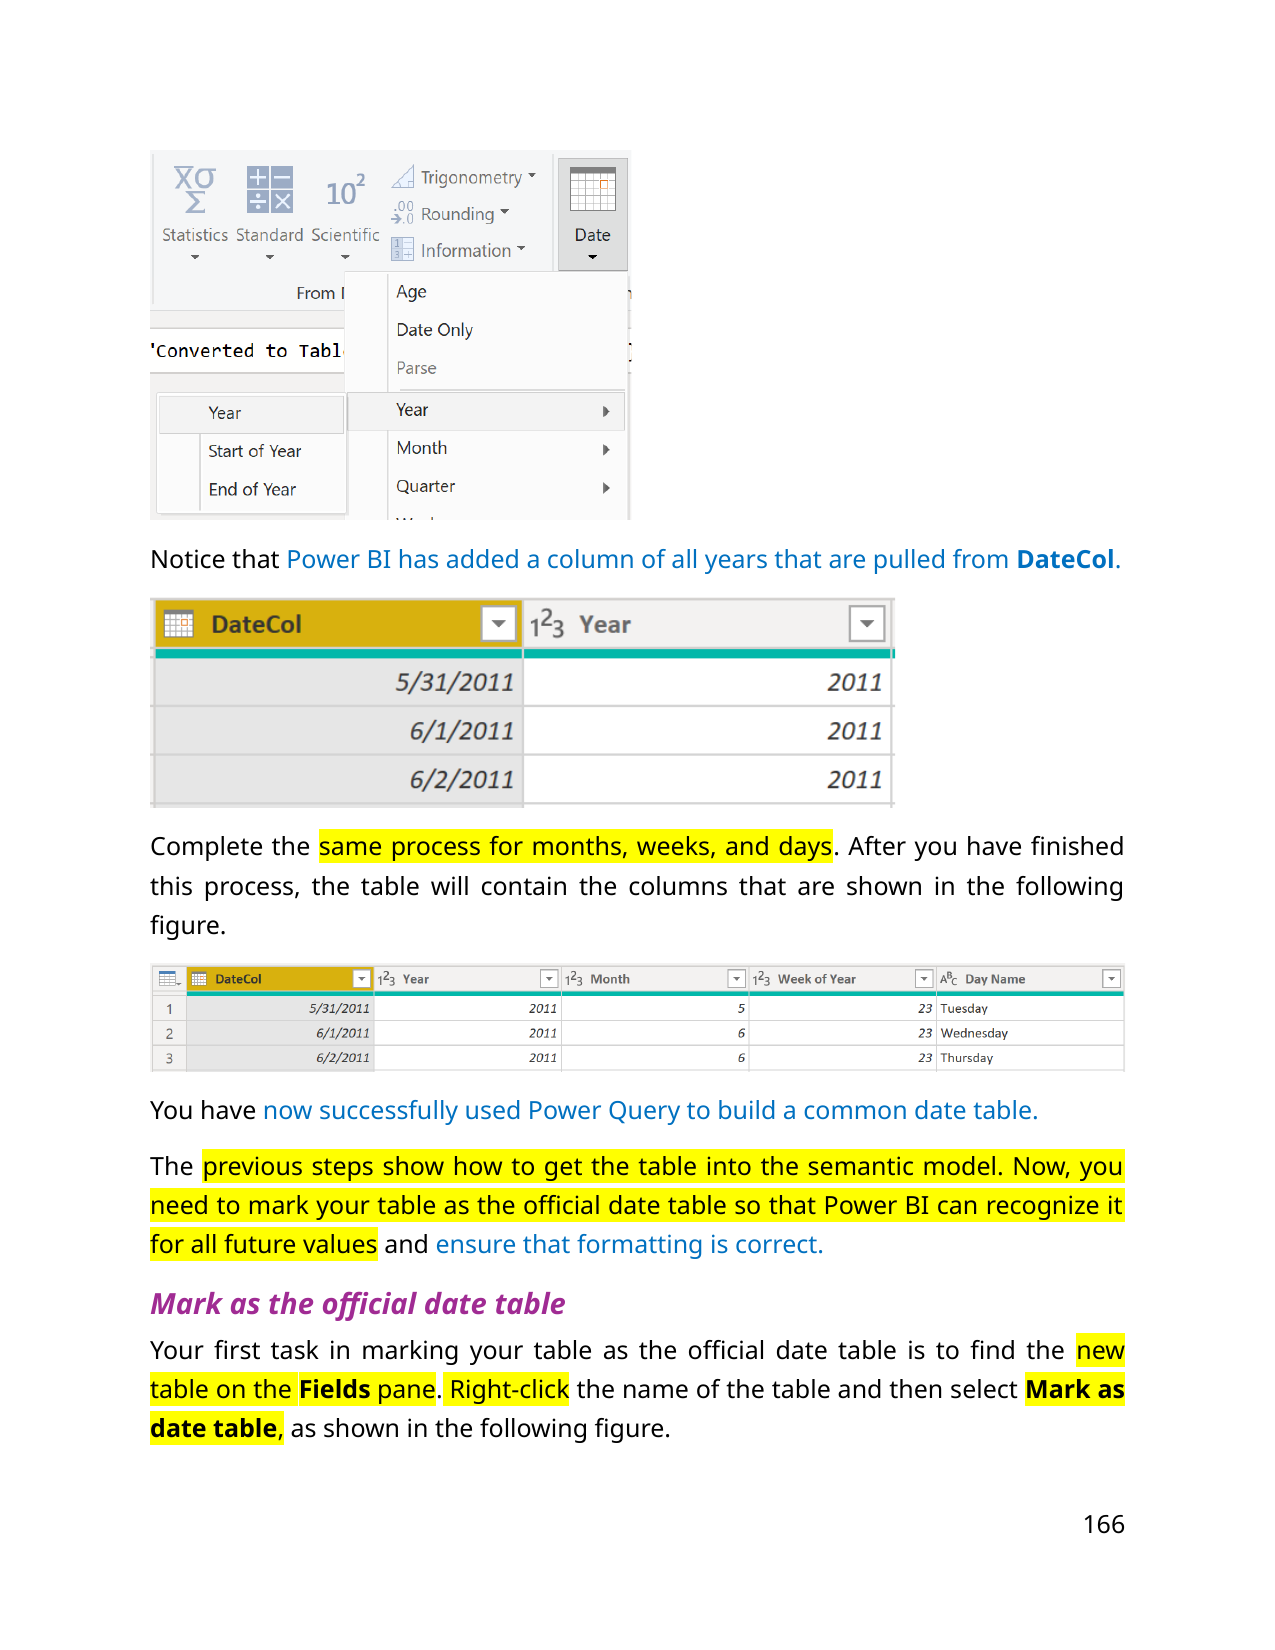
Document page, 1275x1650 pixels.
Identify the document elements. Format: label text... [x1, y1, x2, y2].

text Notice that Power BI has added a column of all years that are pulled from DateCol. [150, 542, 1125, 576]
text Complete the same process for months, weeks, and days. After you have finished this process, the table will contain the columns that are shown in the following figure. [150, 829, 1125, 941]
picture [150, 963, 1125, 1072]
subtitle Mark as the official date table [150, 1283, 1125, 1323]
text Your first task in marking your table as the official date table is to find the new table on the Fields pane. Right-click the name of the table and then select Mark as date table, as shown in the following figure. [150, 1333, 1125, 1445]
text The previous steps show how to get the table into the semantic model. Now, you need to mark your table as the official date table so that Power BI can recognize it for all future values and ensure that formatting is correct. [150, 1222, 1125, 1261]
picture [150, 597, 896, 808]
picture [150, 150, 632, 520]
text The previous steps show how to get the table into the semantic model. Now, you need to mark your table as the official date table so that Power BI can recognize it for all future values and ensure that formatting is correct. [150, 1149, 1125, 1188]
text You have now successfully used Power Query to build a common date table. [150, 1093, 1125, 1127]
